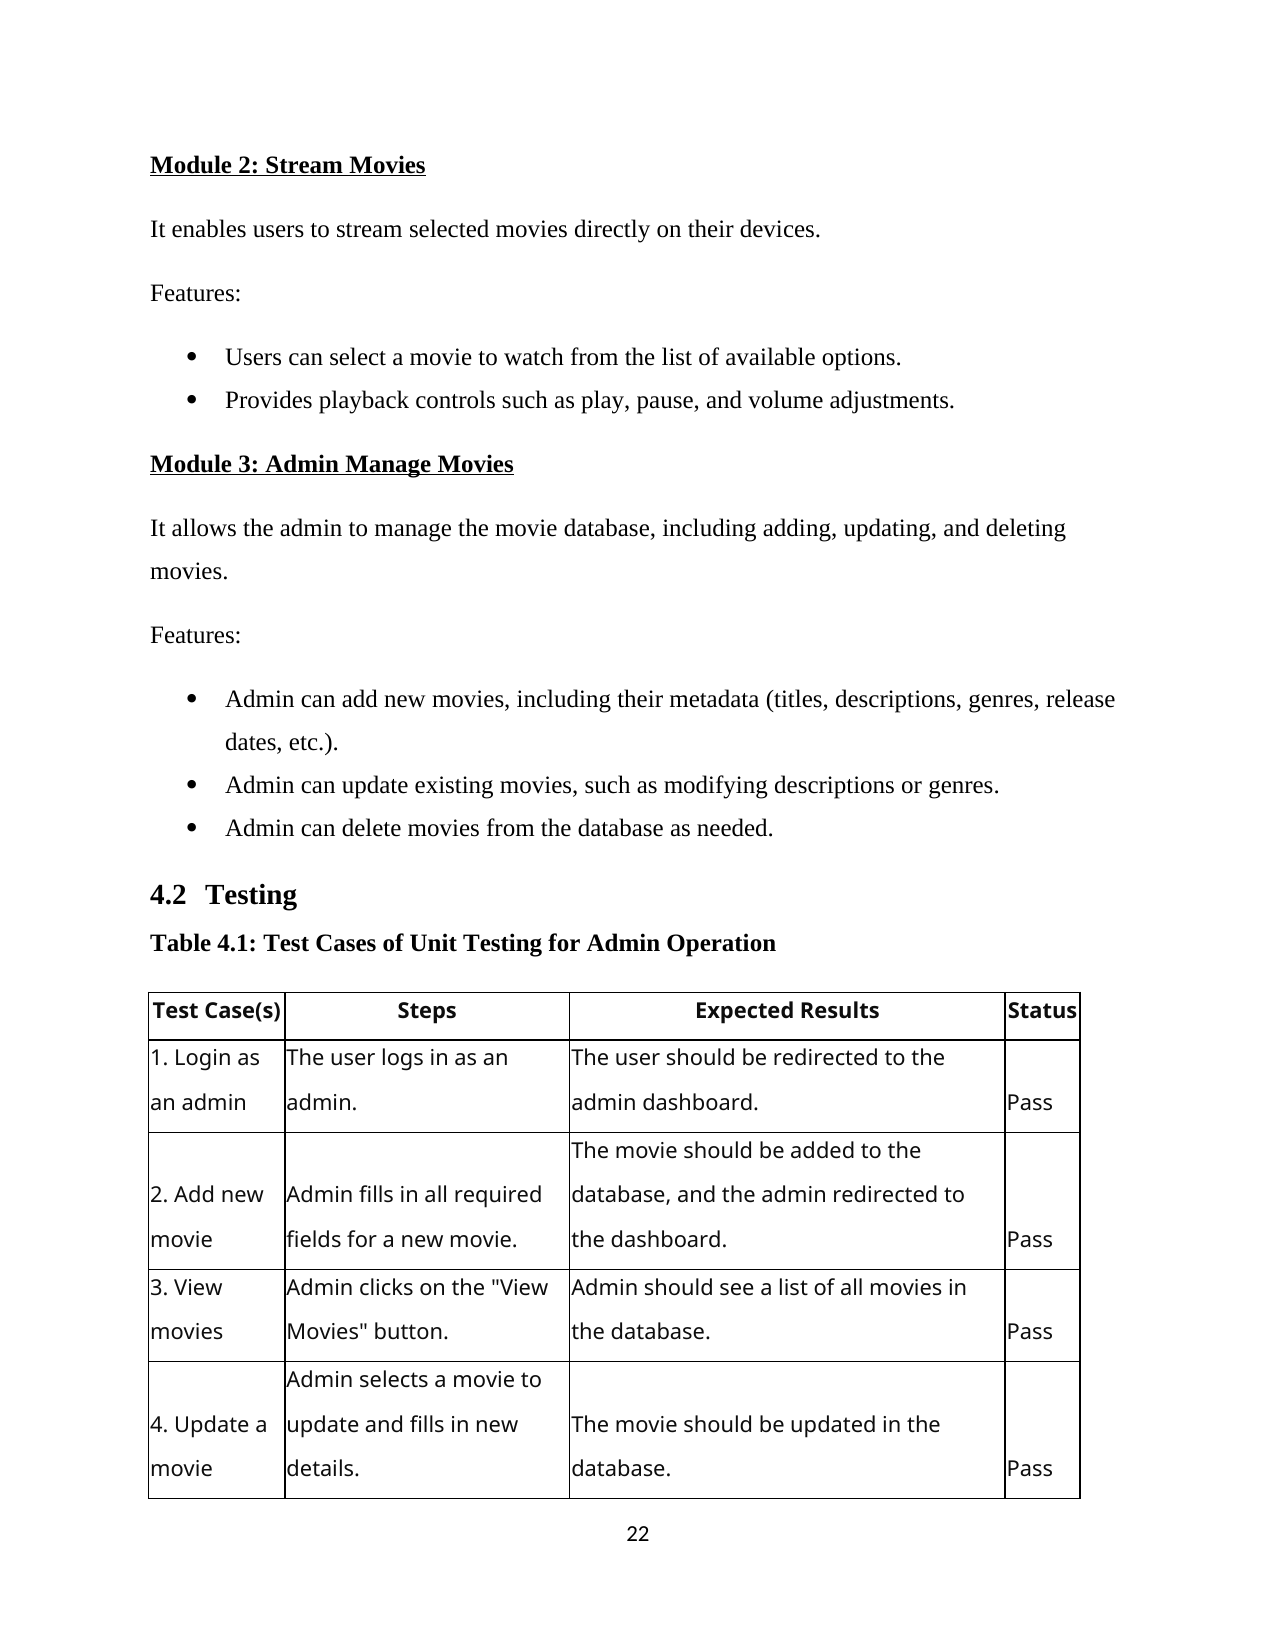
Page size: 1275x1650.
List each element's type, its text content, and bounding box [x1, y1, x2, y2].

table_cell 1. Login as an admin [149, 1041, 284, 1131]
table_cell The movie should be added to the database, and the admin redirected to the dashboard. [570, 1133, 1004, 1268]
text Table 4.1: Test Cases of Unit Testing for Admin Operation [150, 928, 1125, 956]
table_cell Pass [1006, 1133, 1079, 1268]
text Features: [150, 620, 1125, 649]
text It allows the admin to manage the movie database, including adding, updating, and deleting movies. [150, 513, 1125, 585]
table_cell The user logs in as an admin. [286, 1041, 569, 1131]
list Admin can add new movies, including their metadata (titles, descriptions, genres, release dates, etc.). [187, 684, 1125, 756]
list Admin can delete movies from the database as needed. [187, 813, 1125, 842]
text Module 2: Stream Movies [150, 150, 1125, 179]
table_cell The movie should be updated in the database. [570, 1362, 1004, 1498]
table_header Expected Results [570, 993, 1004, 1039]
list Users can select a movie to watch from the list of available options. [187, 342, 1125, 371]
table_header Test Case(s) [149, 993, 284, 1039]
table_cell 4. Update a movie [149, 1362, 284, 1498]
table_cell Admin should see a list of all movies in the database. [570, 1270, 1004, 1361]
table_header Status [1006, 993, 1079, 1039]
subtitle Testing [150, 877, 1125, 911]
text It enables users to stream selected movies directly on their devices. [150, 214, 1125, 243]
text Features: [150, 278, 1125, 307]
table_cell 3. View movies [149, 1270, 284, 1361]
list Provides playback controls such as play, pause, and volume adjustments. [187, 385, 1125, 414]
table_cell Admin clicks on the "View Movies" button. [286, 1270, 569, 1361]
table_cell Pass [1006, 1270, 1079, 1361]
text Module 3: Admin Manage Movies [150, 449, 1125, 478]
table_cell Pass [1006, 1041, 1079, 1131]
table_header Steps [286, 993, 569, 1039]
table_cell 2. Add new movie [149, 1133, 284, 1268]
table_cell Admin selects a movie to update and fills in new details. [286, 1362, 569, 1498]
table_cell Pass [1006, 1362, 1079, 1498]
table_cell Admin fills in all required fields for a new movie. [286, 1133, 569, 1268]
table_cell The user should be redirected to the admin dashboard. [570, 1041, 1004, 1131]
list Admin can update existing movies, such as modifying descriptions or genres. [187, 770, 1125, 799]
